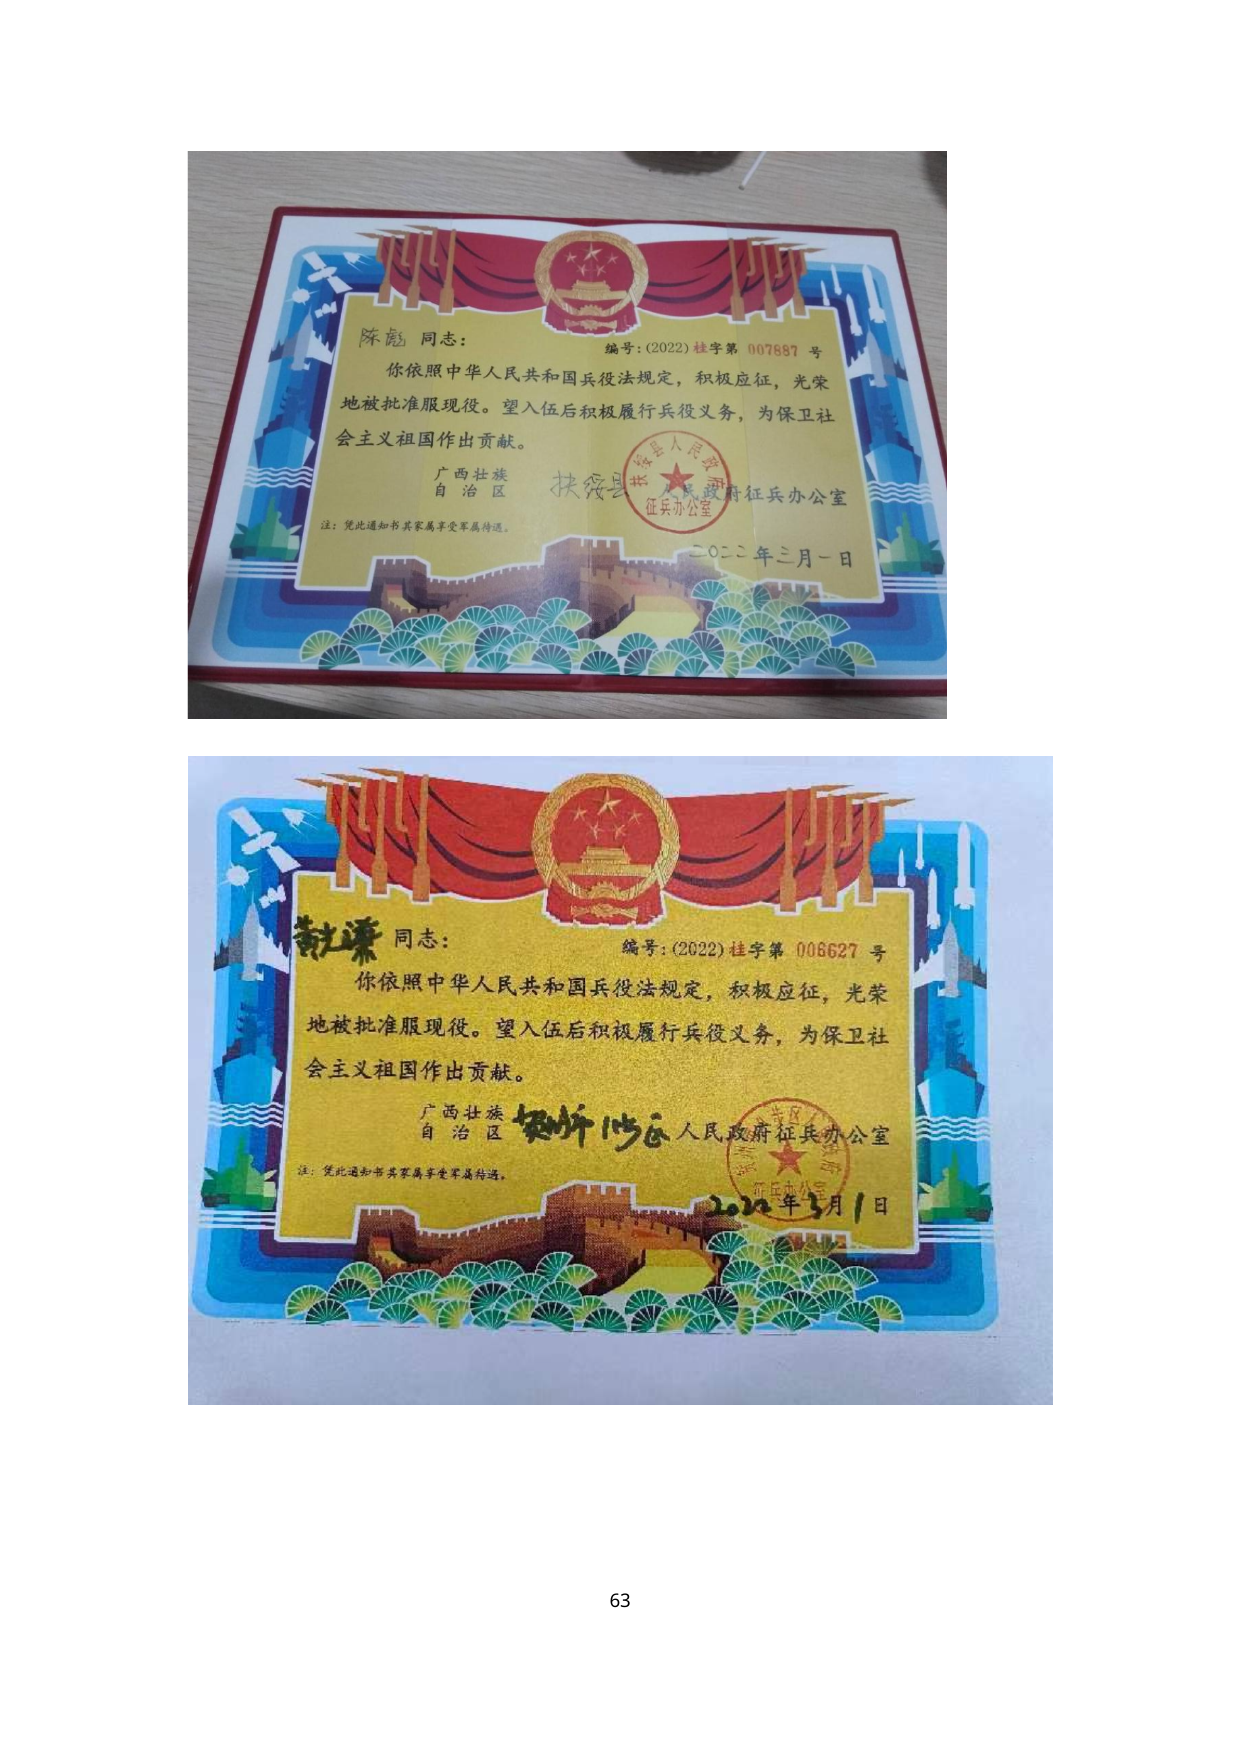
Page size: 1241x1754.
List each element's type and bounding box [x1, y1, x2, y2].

table_cell [176, 150, 1064, 756]
picture [189, 756, 1052, 1405]
picture [188, 151, 946, 719]
table_cell [176, 756, 1064, 1440]
